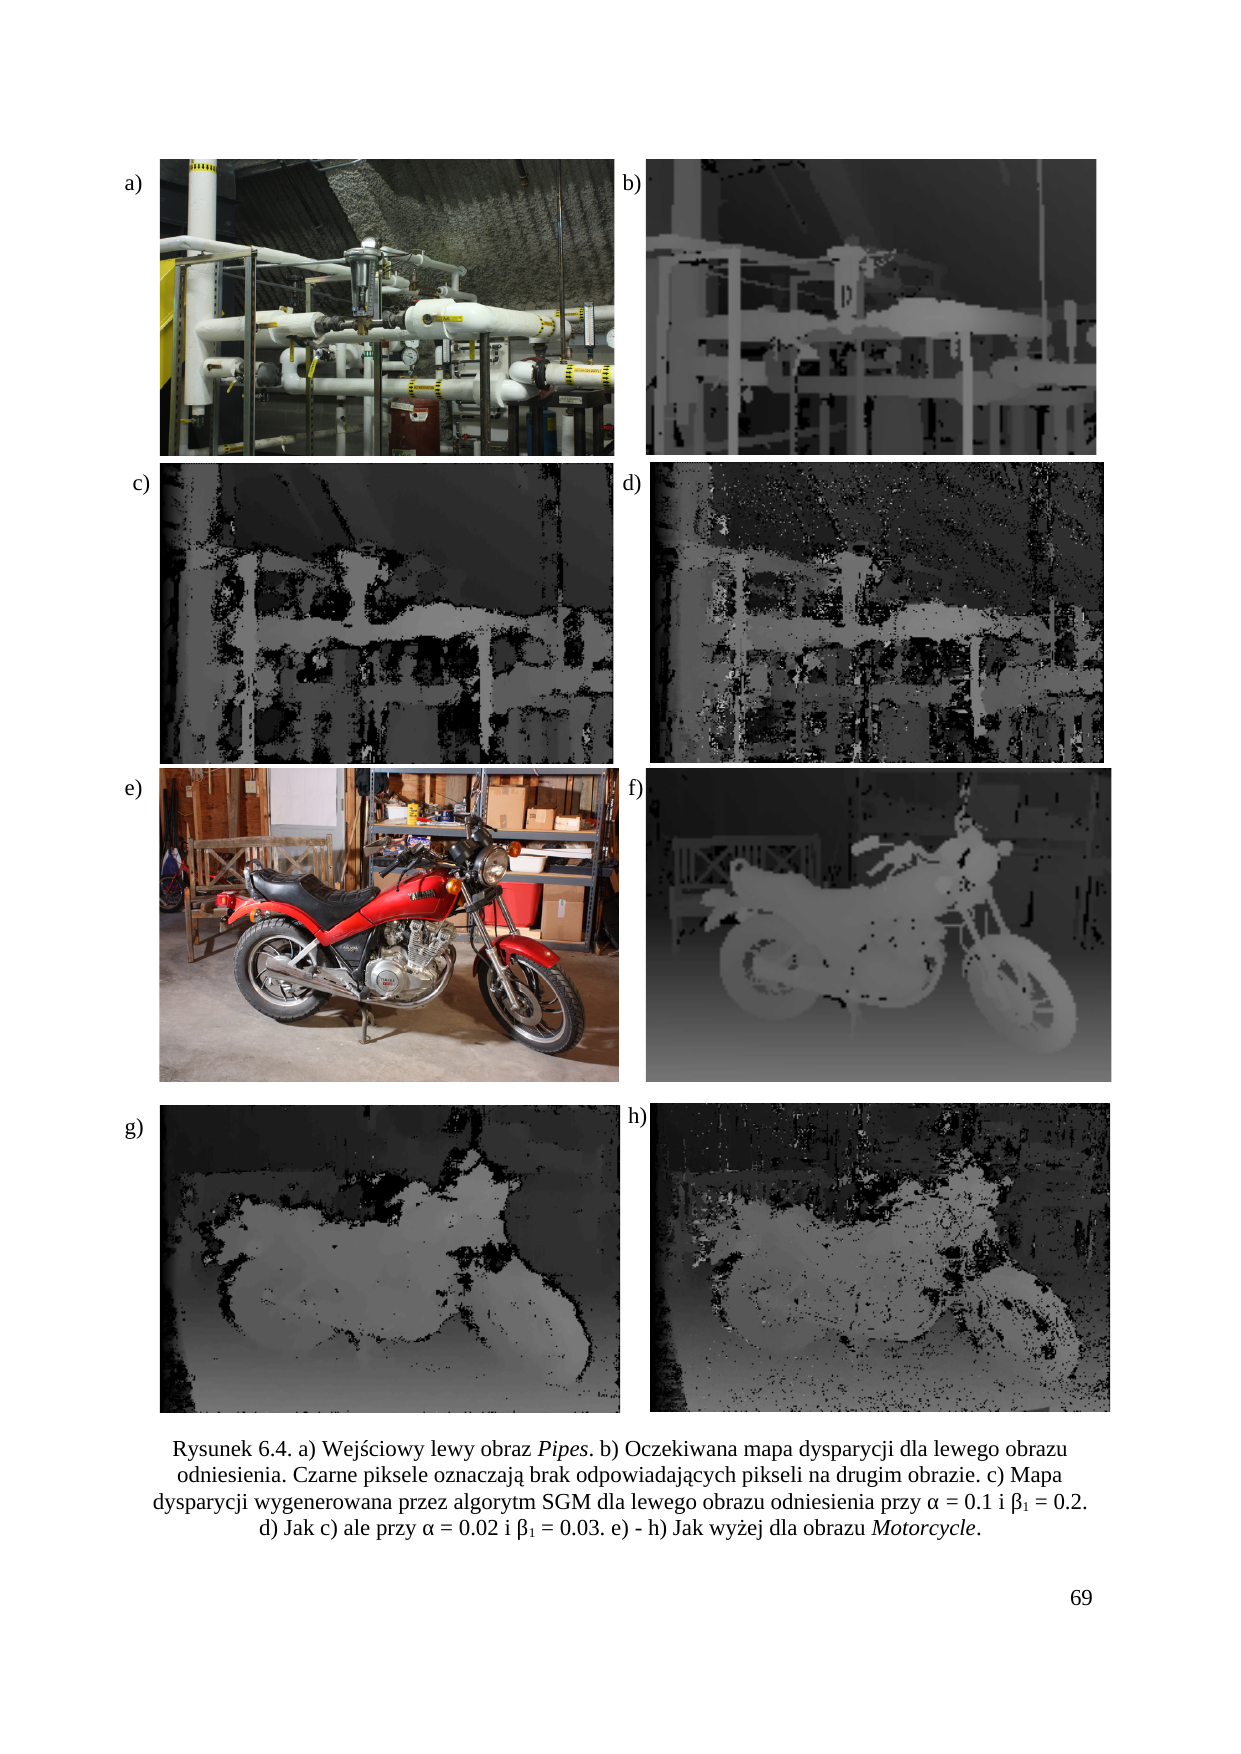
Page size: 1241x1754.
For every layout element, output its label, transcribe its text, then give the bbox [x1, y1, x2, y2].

picture [650, 462, 1104, 763]
picture [650, 1103, 1111, 1412]
picture [159, 1105, 621, 1413]
text Rysunek 6.4. a) Wejściowy lewy obraz Pipes. b) Oczekiwana mapa dysparycji dla lewego obrazu odniesienia. Czarne piksele oznaczają brak odpowiadających pikseli na drugim obrazie. c) Mapa dysparycji wygenerowana przez algorytm SGM dla lewego obrazu odniesienia przy α = 0.1 i β1 = 0.2. d) Jak c) ale przy α = 0.02 i β1 = 0.03. e) - h) Jak wyżej dla obrazu Motorcycle. [148, 1435, 1093, 1541]
picture [159, 463, 614, 764]
picture [645, 159, 1097, 455]
picture [159, 768, 619, 1082]
picture [159, 159, 615, 456]
picture [645, 768, 1112, 1082]
